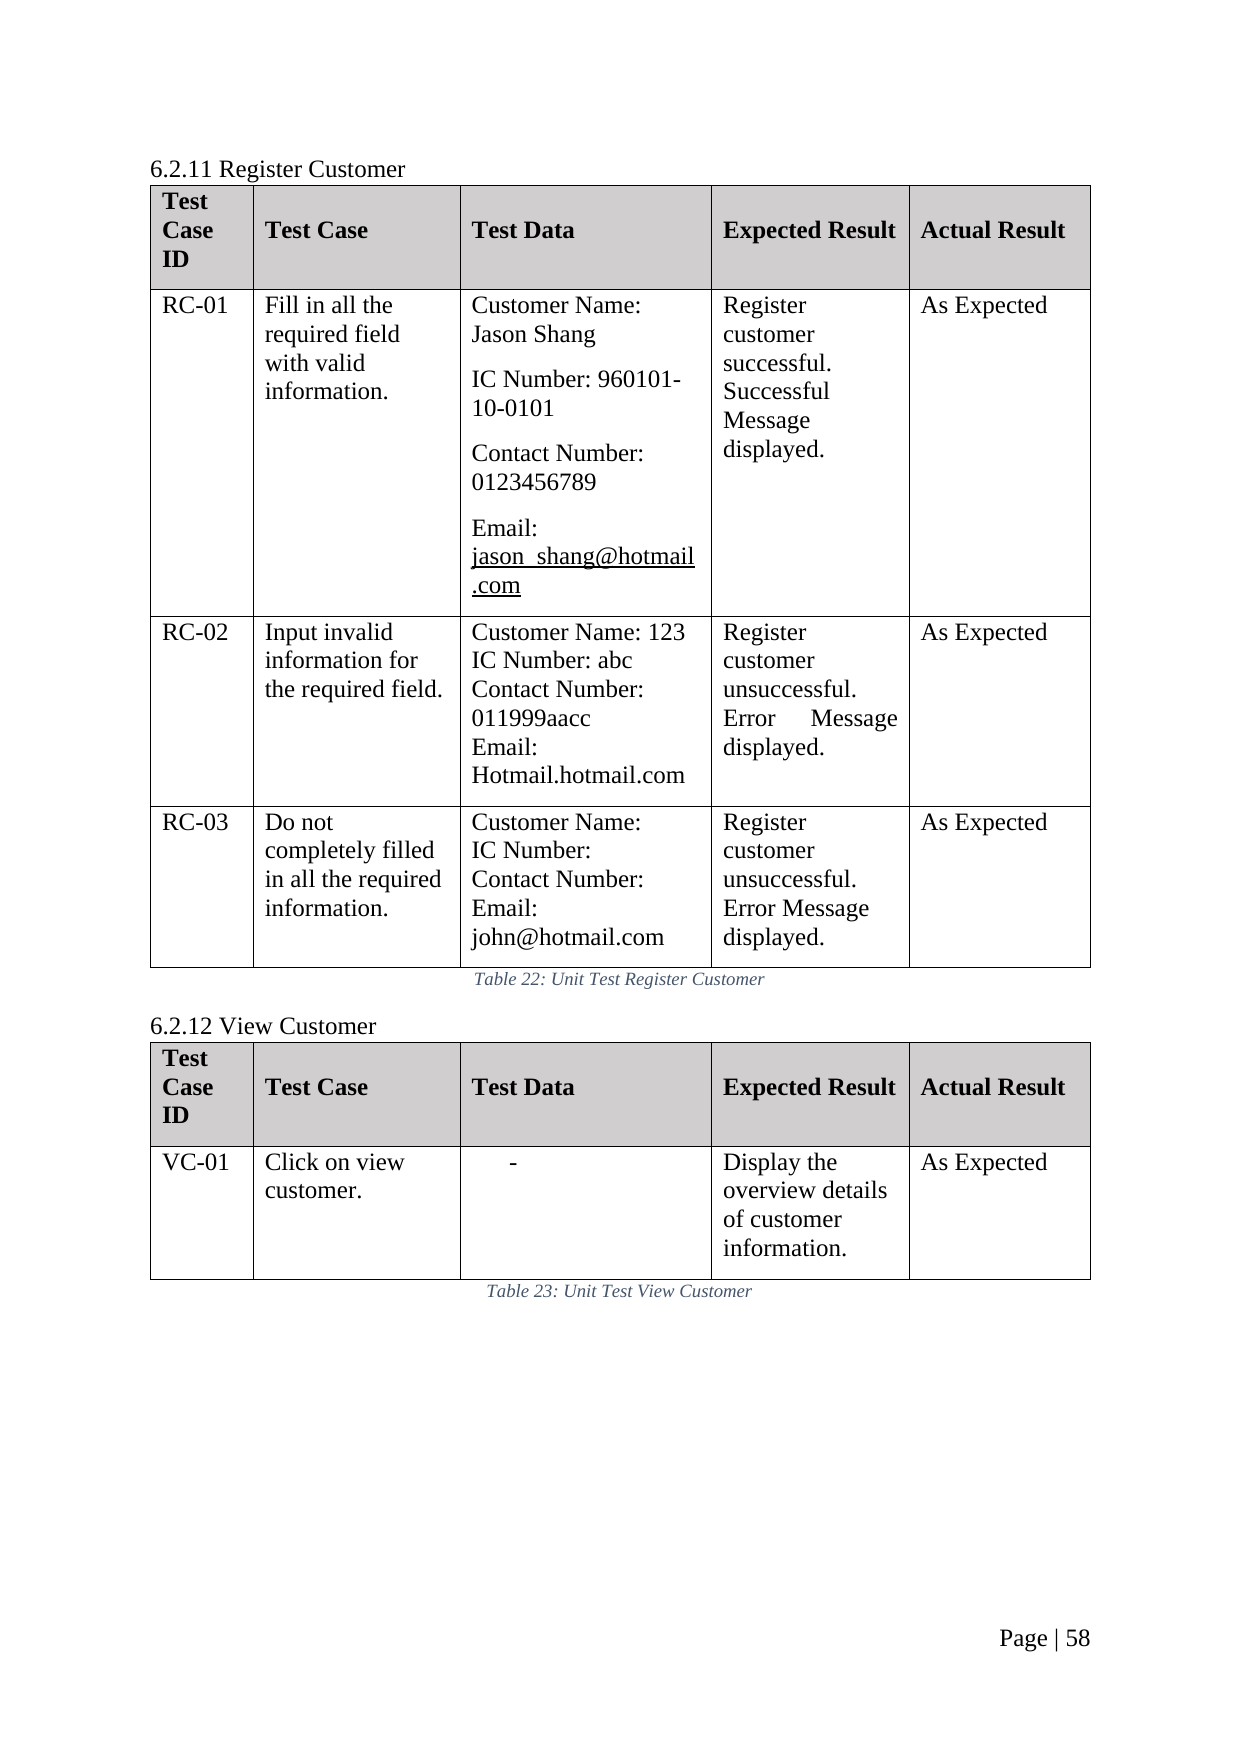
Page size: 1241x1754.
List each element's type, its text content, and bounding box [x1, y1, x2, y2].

table_cell Display the overview details of customer information. [712, 1147, 909, 1278]
table_cell VC-01 [151, 1147, 253, 1278]
table_header Expected Result [712, 1043, 909, 1146]
table_header Expected Result [712, 186, 909, 289]
table_cell Fill in all the required field with valid information. [254, 290, 460, 616]
subtitle 6.2.11 Register Customer [150, 154, 1090, 183]
table_cell [461, 1147, 711, 1278]
table_cell RC-02 [151, 617, 253, 806]
table_cell RC-03 [151, 807, 253, 967]
table_header Test Case [254, 1043, 460, 1146]
table_cell Customer Name: Jason Shang IC Number: 960101-10-0101 Contact Number: 0123456789 Email: jason_shang@hotmail.com [461, 290, 711, 616]
table_cell As Expected [910, 807, 1090, 967]
table_header Test Data [461, 186, 711, 289]
table_cell Customer Name: IC Number: Contact Number: Email: john@hotmail.com [461, 807, 711, 967]
table_header Actual Result [910, 186, 1090, 289]
table_cell Register customer unsuccessful. Error Message displayed. [712, 617, 909, 806]
table_header Test Data [461, 1043, 711, 1146]
table_cell As Expected [910, 1147, 1090, 1278]
table_cell Input invalid information for the required field. [254, 617, 460, 806]
table_header Test Case ID [151, 1043, 253, 1146]
text Table 23: Unit Test View Customer [150, 1280, 1090, 1301]
table_header Test Case [254, 186, 460, 289]
table_header Test Case ID [151, 186, 253, 289]
table_cell Register customer successful. Successful Message displayed. [712, 290, 909, 616]
table_cell As Expected [910, 617, 1090, 806]
table_cell As Expected [910, 290, 1090, 616]
text Table 22: Unit Test Register Customer [150, 968, 1090, 990]
subtitle 6.2.12 View Customer [150, 1011, 1090, 1039]
table_cell Register customer unsuccessful. Error Message displayed. [712, 807, 909, 967]
table_header Actual Result [910, 1043, 1090, 1146]
table_cell RC-01 [151, 290, 253, 616]
table_cell Do not completely filled in all the required information. [254, 807, 460, 967]
table_cell Click on view customer. [254, 1147, 460, 1278]
table_cell Customer Name: 123 IC Number: abc Contact Number: 011999aacc Email: Hotmail.hotmail.com [461, 617, 711, 806]
